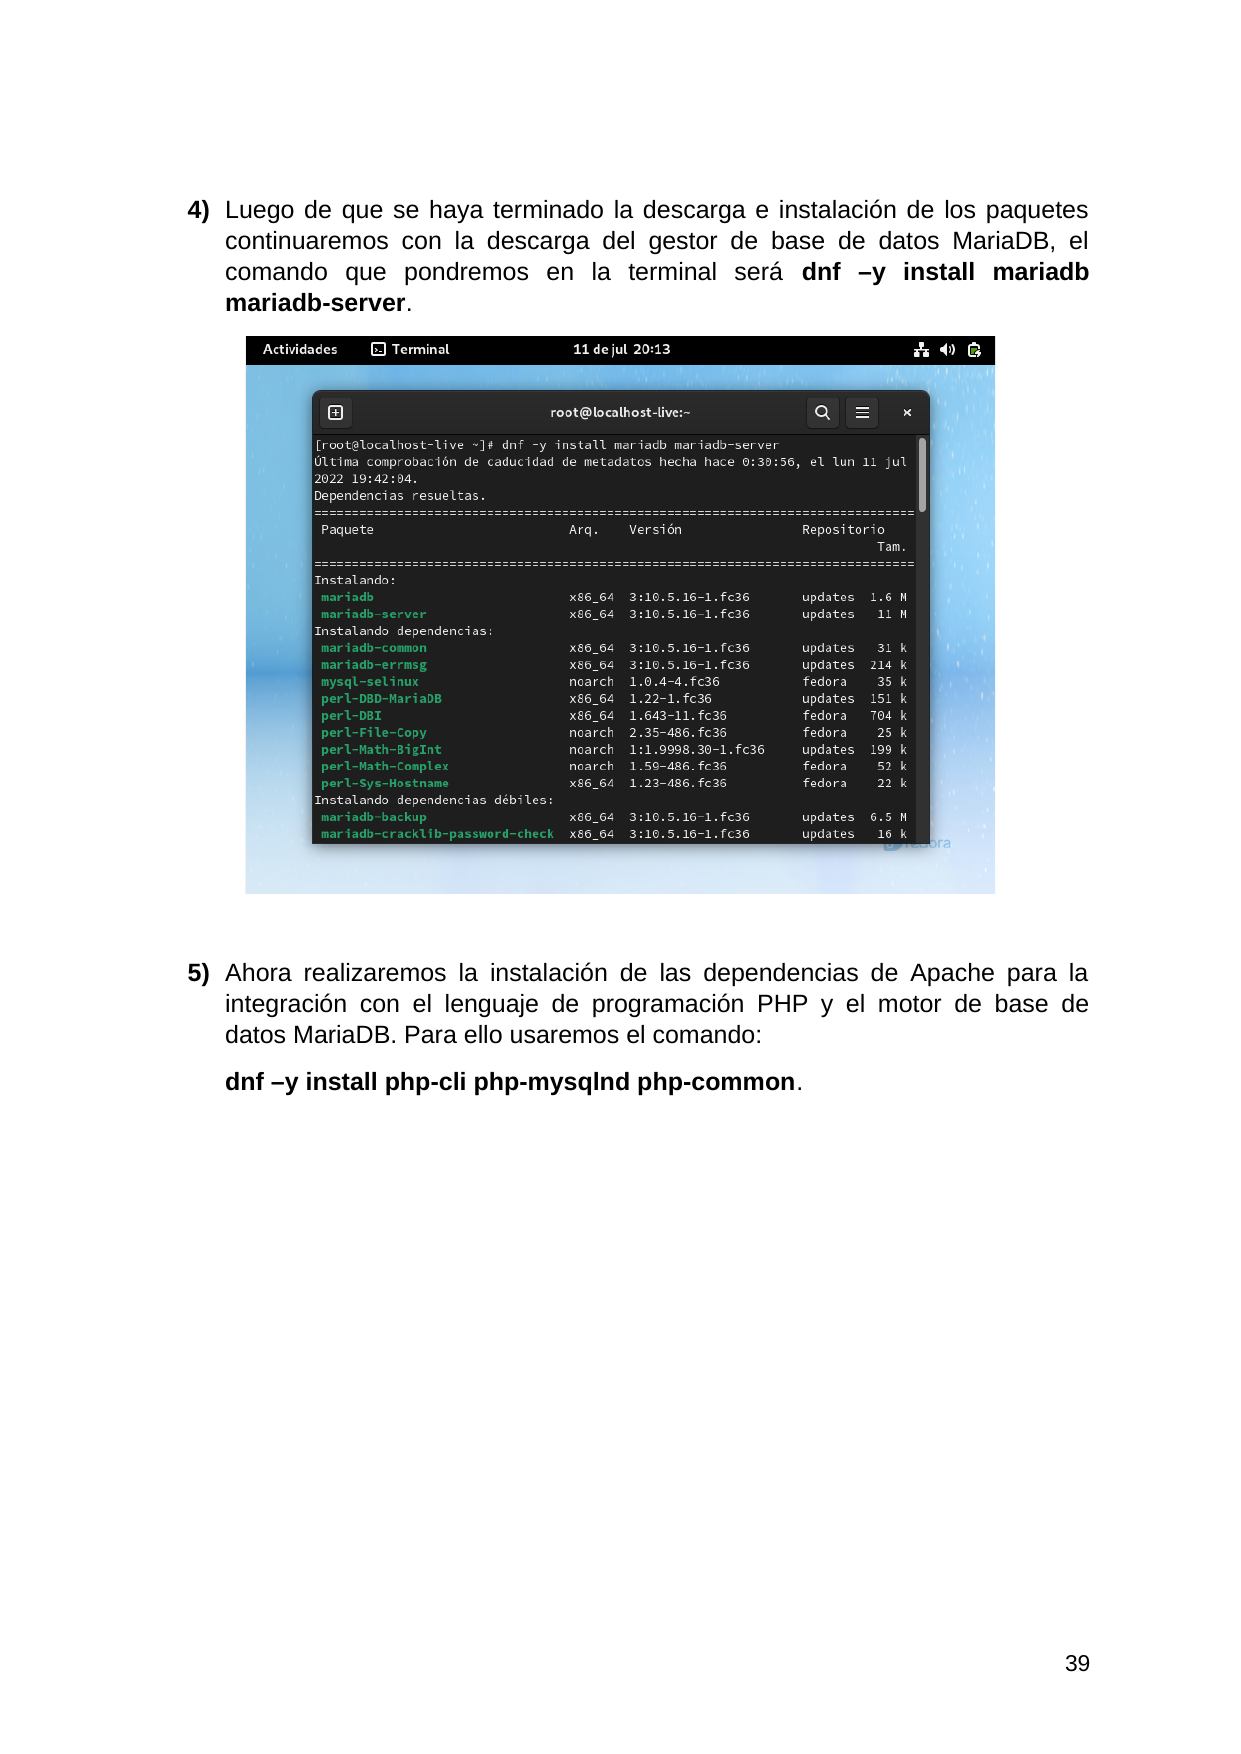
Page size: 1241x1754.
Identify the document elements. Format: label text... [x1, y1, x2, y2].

list Luego de que se haya terminado la descarga e instalación de los paquetes continuaremos con la descarga del gestor de base de datos MariaDB, el comando que pondremos en la terminal será dnf –y install mariadb mariadb-server. [187, 195, 1090, 317]
text dnf –y install php-cli php-mysqlnd php-common. [150, 1067, 1090, 1096]
picture [245, 336, 995, 894]
list Ahora realizaremos la instalación de las dependencias de Apache para la integración con el lenguaje de programación PHP y el motor de base de datos MariaDB. Para ello usaremos el comando: [187, 958, 1090, 1048]
